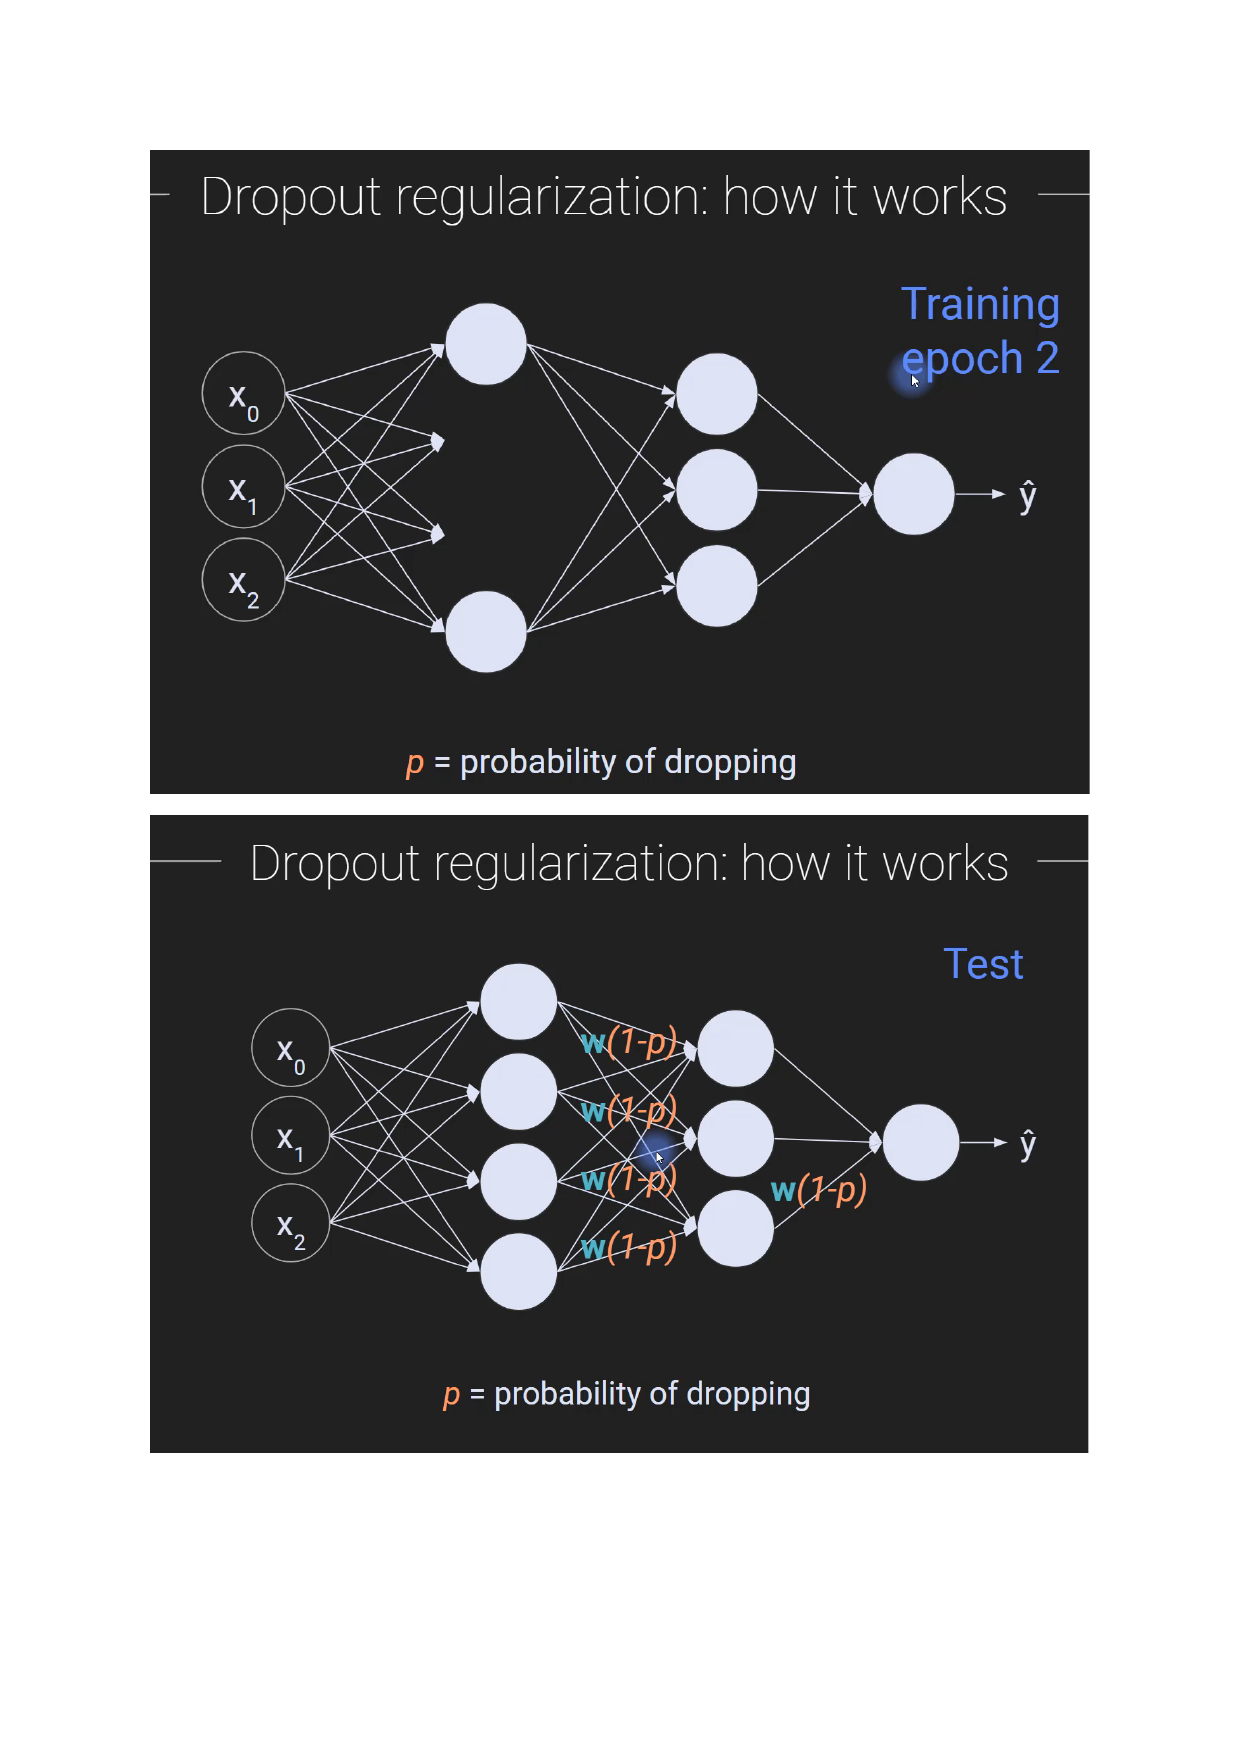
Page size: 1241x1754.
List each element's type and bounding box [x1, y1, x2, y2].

picture [150, 150, 1090, 794]
picture [150, 815, 1089, 1453]
